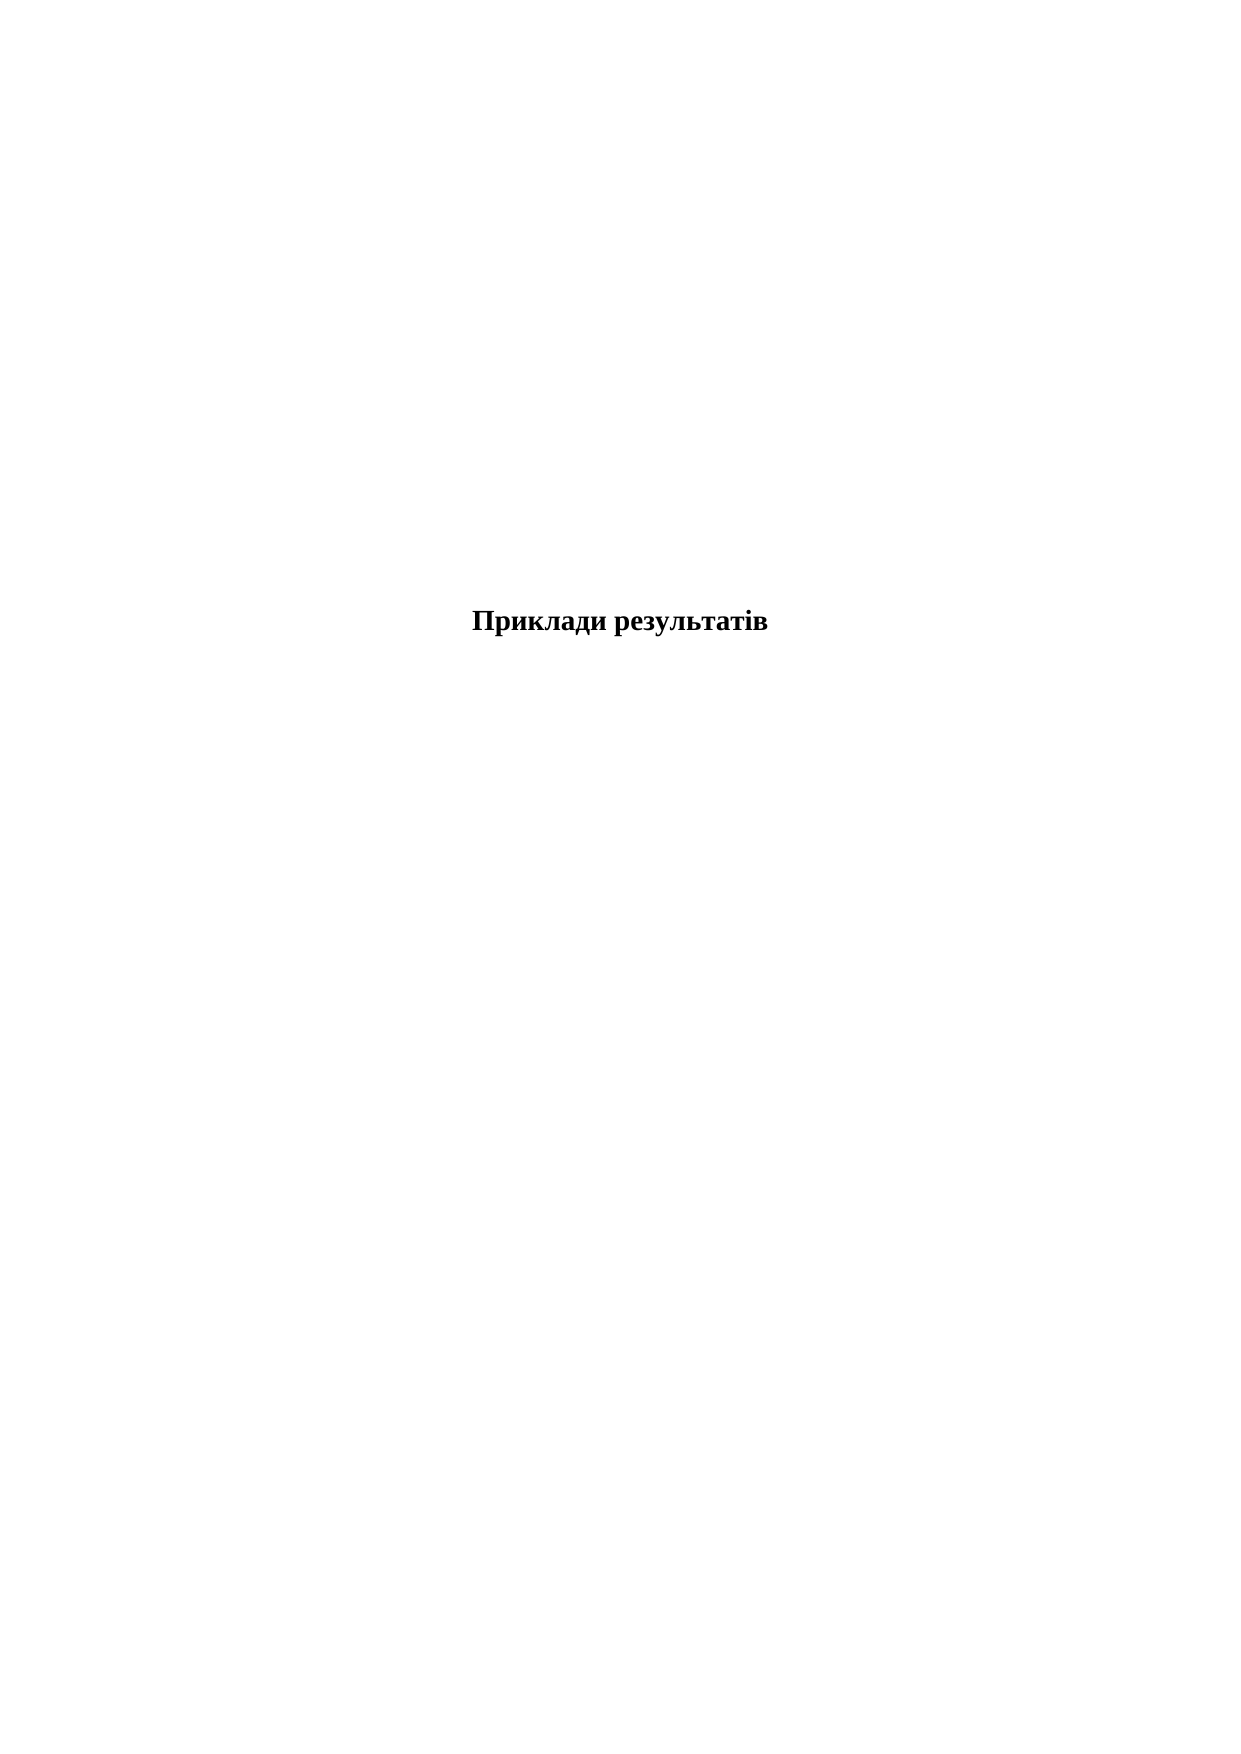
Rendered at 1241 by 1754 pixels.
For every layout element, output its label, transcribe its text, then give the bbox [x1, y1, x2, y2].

text Приклади результатів [150, 603, 1090, 637]
